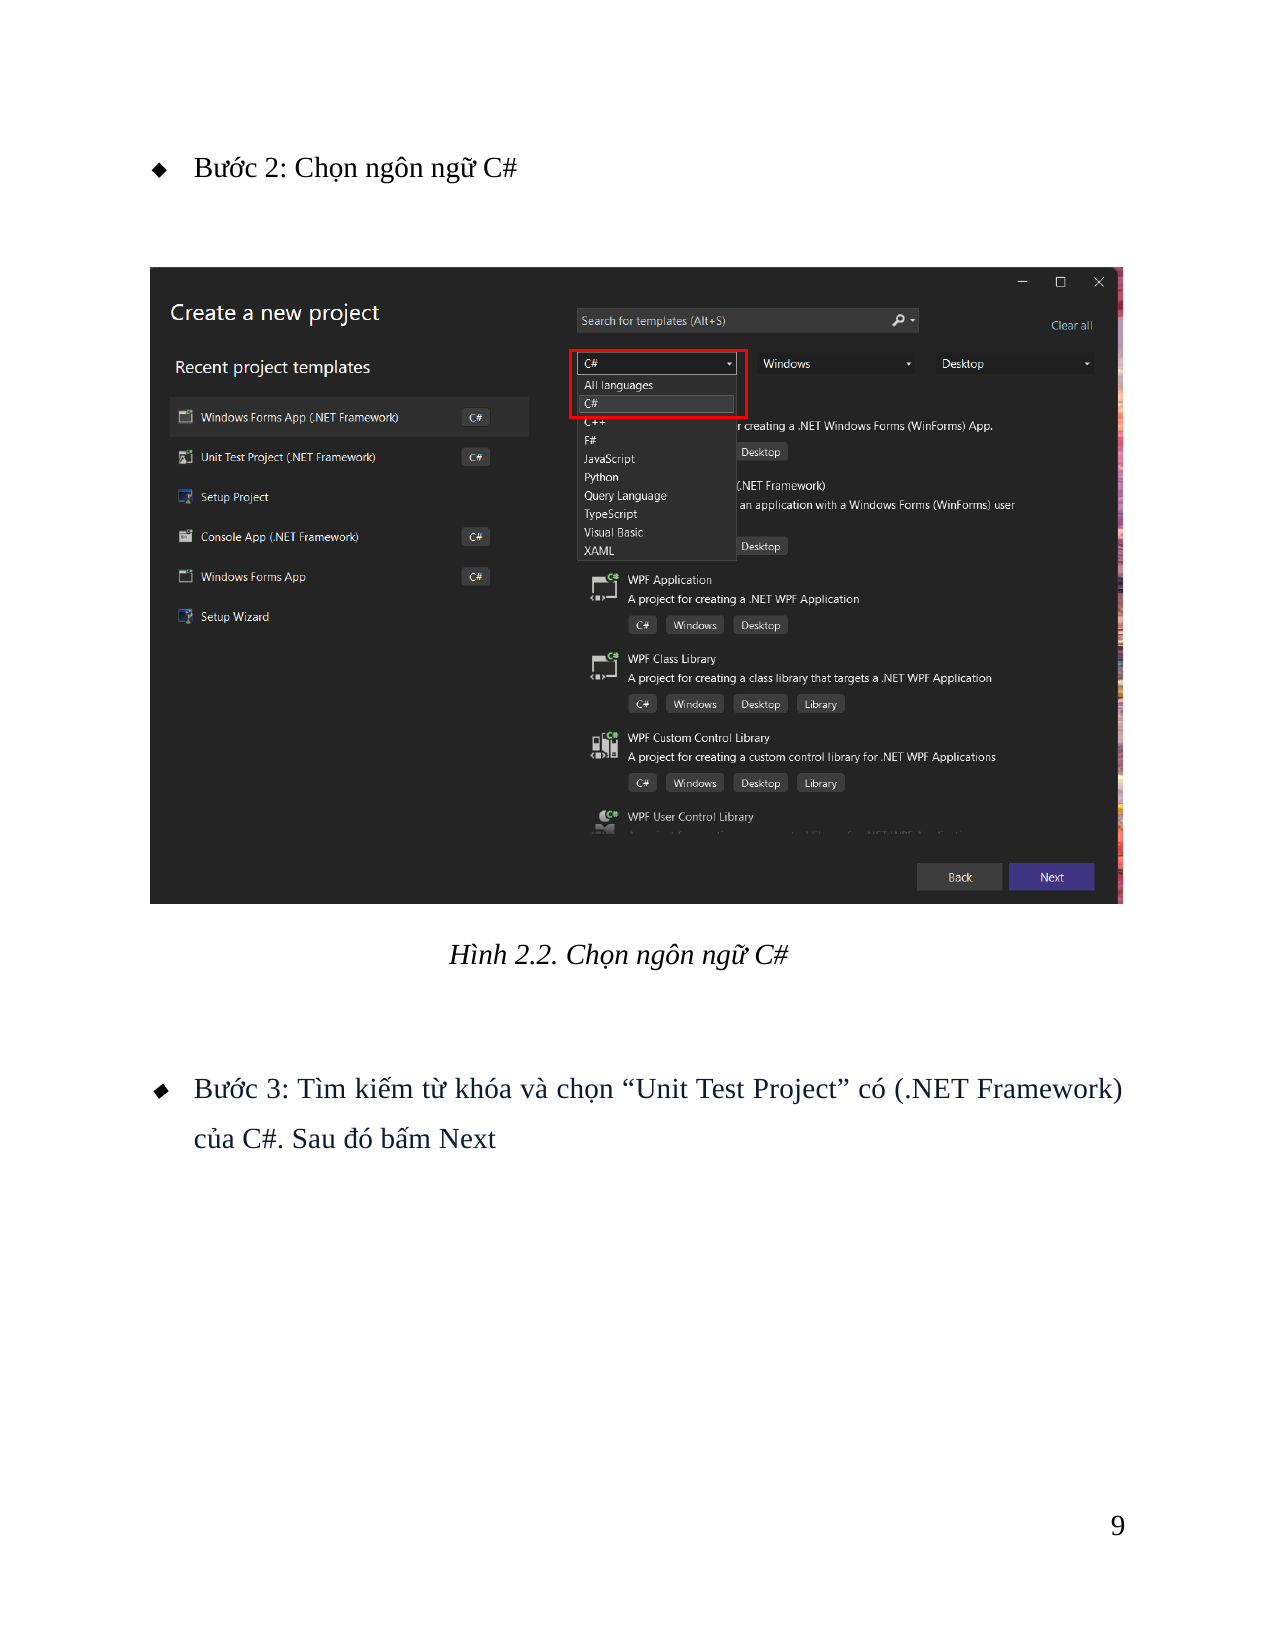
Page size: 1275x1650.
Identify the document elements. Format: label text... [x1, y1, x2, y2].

picture [150, 267, 1124, 904]
list Bước 2: Chọn ngôn ngữ C# [150, 150, 1125, 183]
text Hình 2.2. Chọn ngôn ngữ C# [150, 937, 1125, 971]
list Bước 3: Tìm kiếm từ khóa và chọn “Unit Test Project” có (.NET Framework) của C#. Sau đó bấm Next [150, 1071, 1125, 1155]
